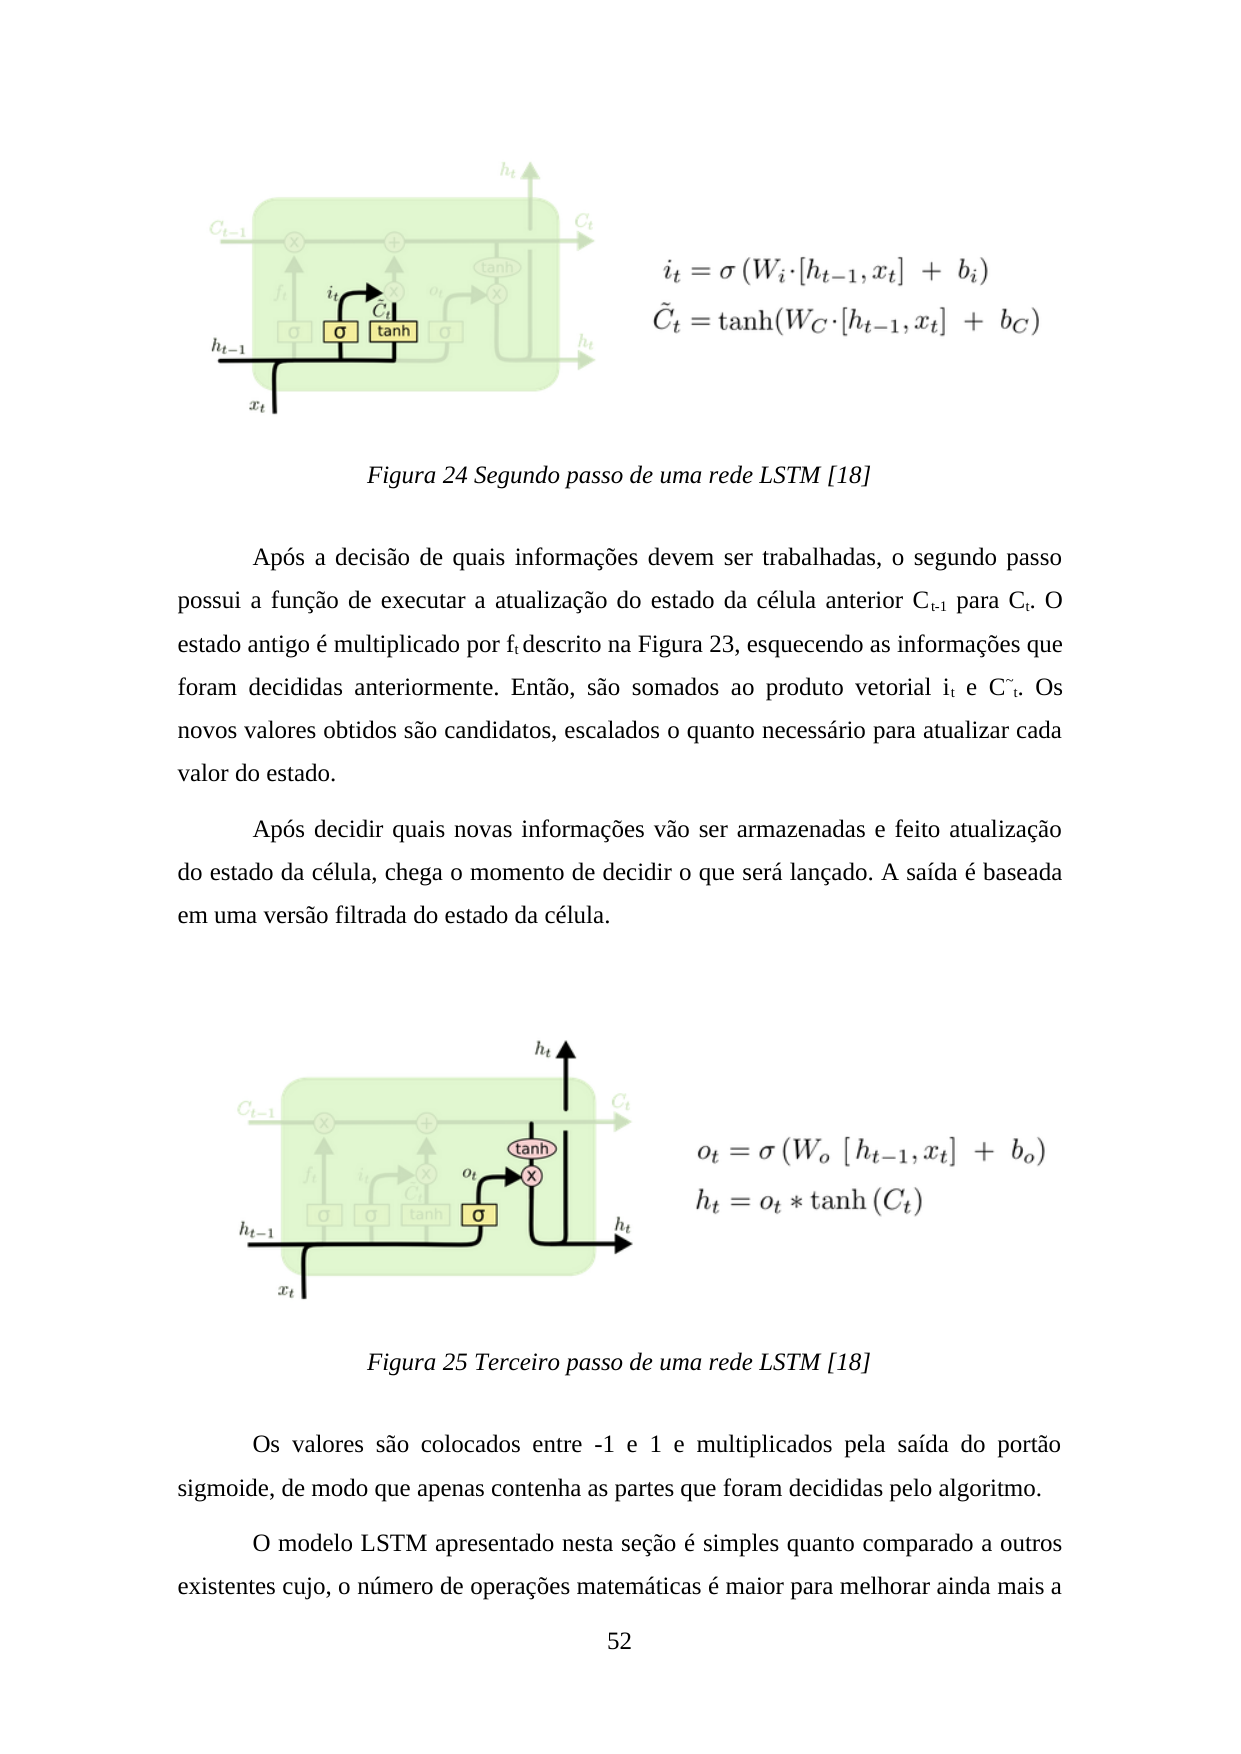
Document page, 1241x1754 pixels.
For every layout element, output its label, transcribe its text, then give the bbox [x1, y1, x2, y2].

text Figura 25 Terceiro passo de uma rede LSTM [18] [177, 1347, 1063, 1376]
text Após decidir quais novas informações vão ser armazenadas e feito atualização do estado da célula, chega o momento de decidir o que será lançado. A saída é baseada em uma versão filtrada do estado da célula. [177, 814, 1063, 929]
text Figura 24 Segundo passo de uma rede LSTM [18] [177, 460, 1063, 489]
text Após a decisão de quais informações devem ser trabalhadas, o segundo passo possui a função de executar a atualização do estado da célula anterior Ct-1 para Ct. O estado antigo é multiplicado por ft descrito na Figura 23, esquecendo as informações que foram decididas anteriormente. Então, são somados ao produto vetorial it e C~t. Os novos valores obtidos são candidatos, escalados o quanto necessário para atualizar cada valor do estado. [177, 542, 1063, 787]
picture [177, 147, 1063, 433]
text Os valores são colocados entre -1 e 1 e multiplicados pela saída do portão sigmoide, de modo que apenas contenha as partes que foram decididas pelo algoritmo. [177, 1429, 1063, 1501]
picture [177, 1011, 1063, 1321]
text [177, 1528, 1063, 1600]
